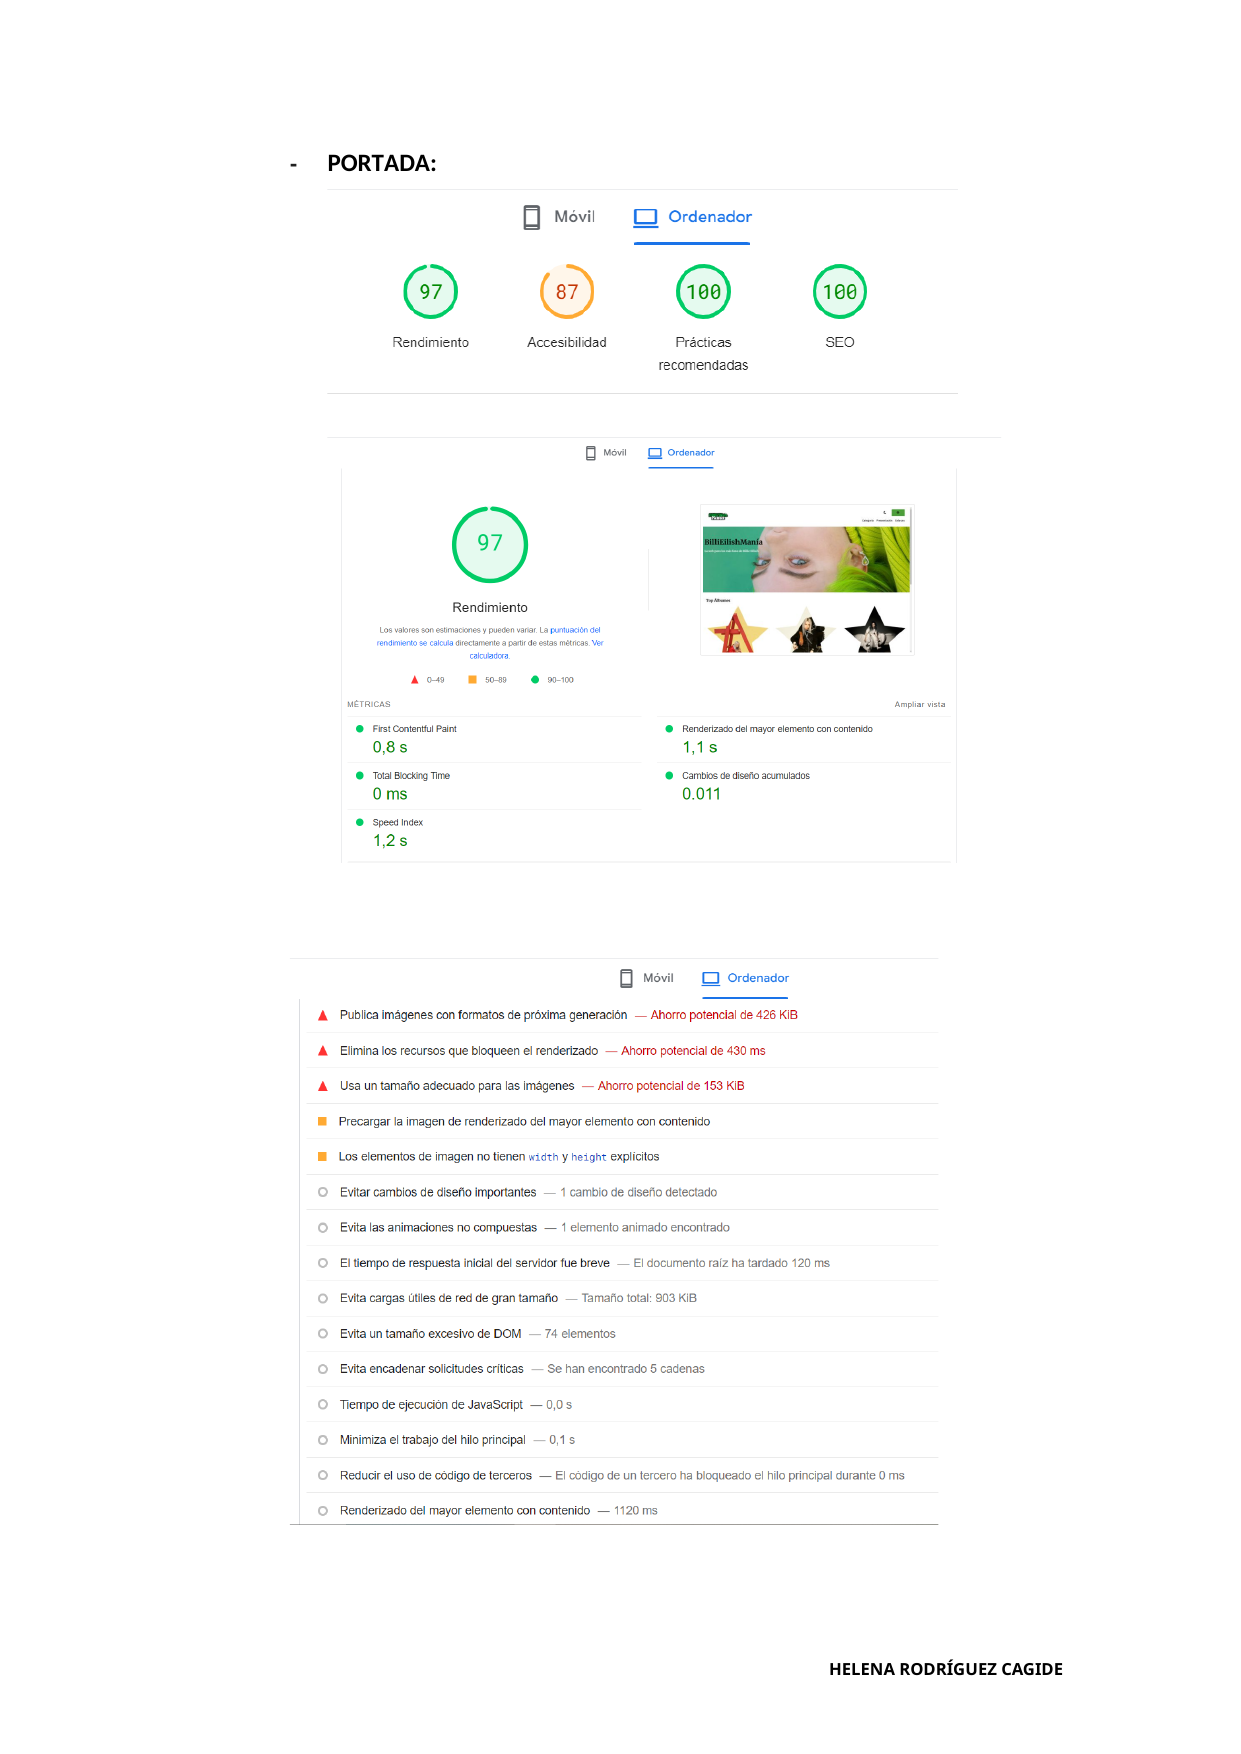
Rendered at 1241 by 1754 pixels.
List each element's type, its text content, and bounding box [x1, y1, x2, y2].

picture [289, 952, 939, 1525]
picture [327, 178, 1002, 863]
